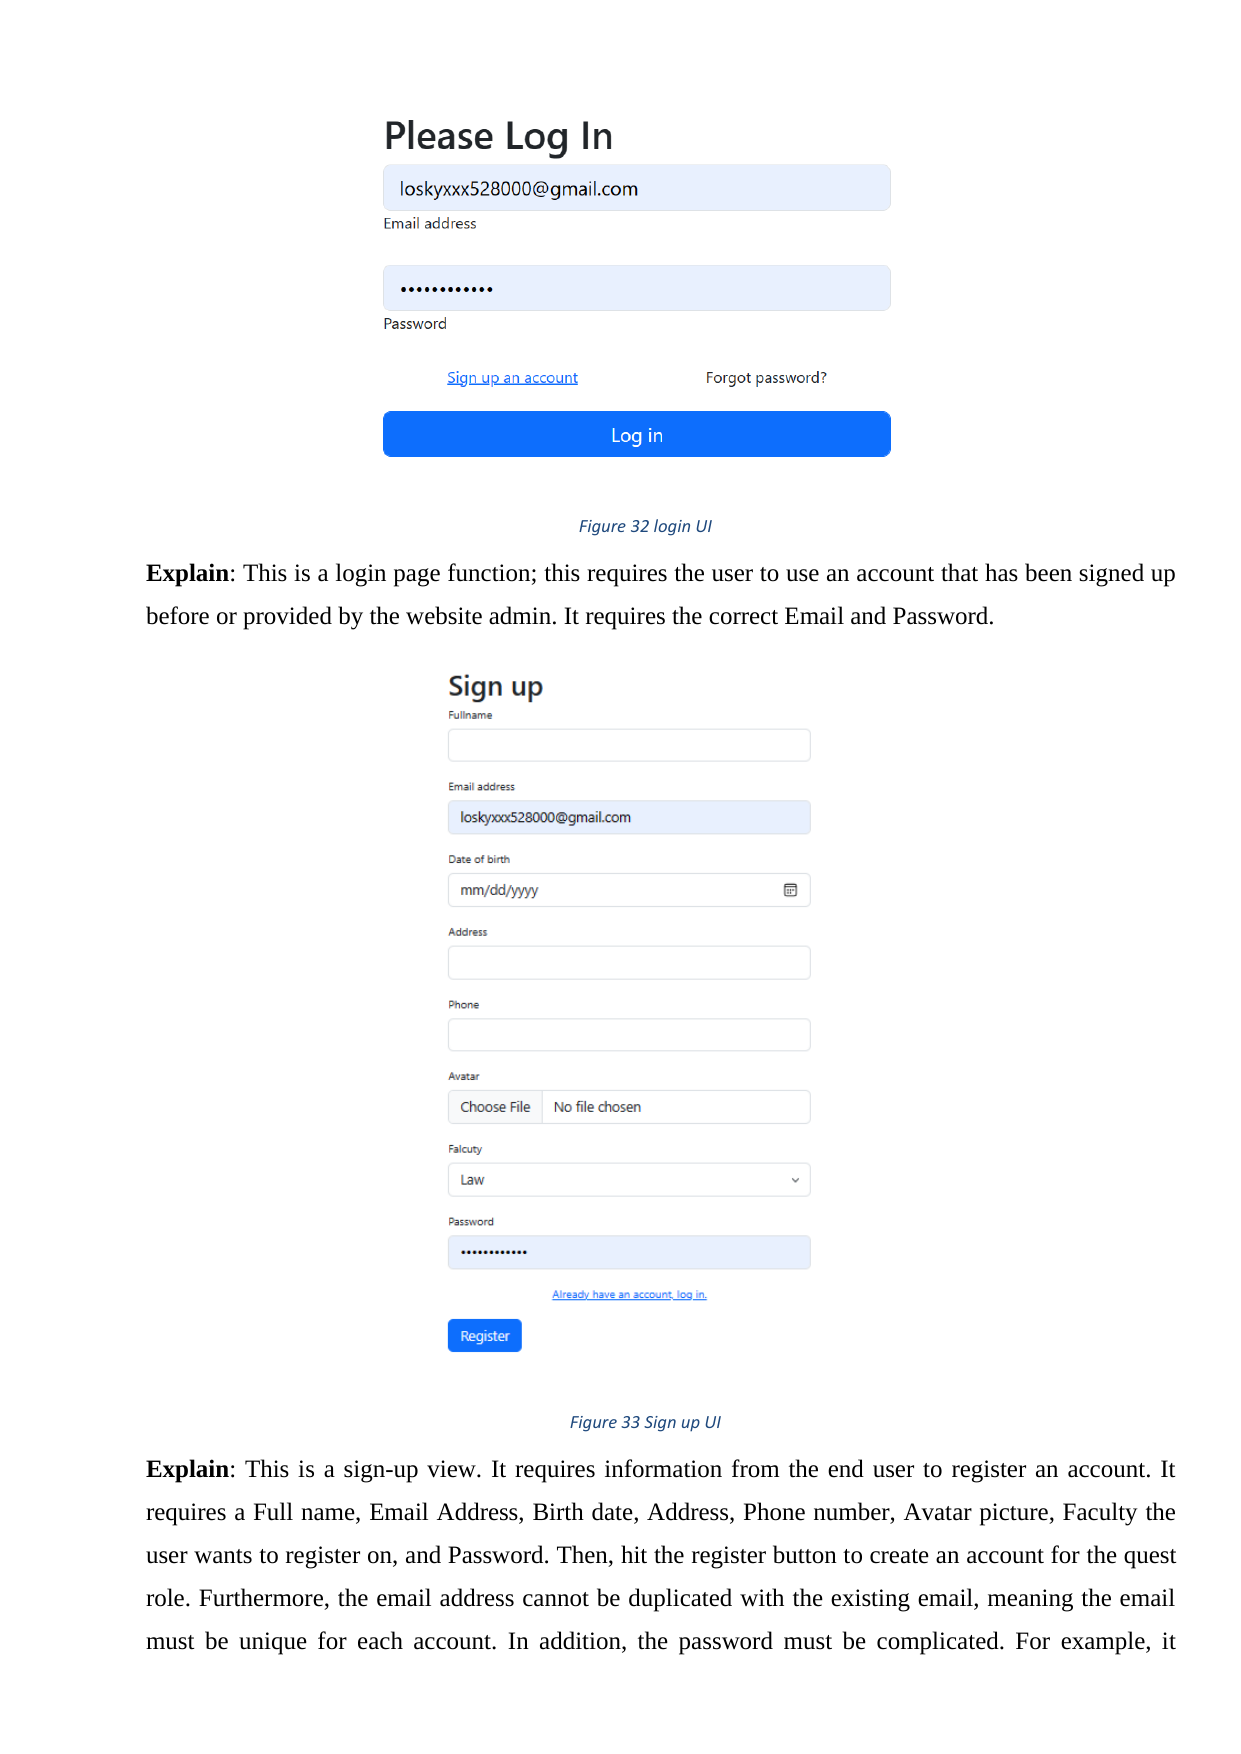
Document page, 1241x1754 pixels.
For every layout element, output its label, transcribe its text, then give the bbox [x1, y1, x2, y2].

picture [351, 64, 898, 488]
text Explain: This is a login page function; this requires the user to use an account that has been signed up before or provided by the website admin. It requires the correct Email and Password. [146, 558, 1178, 630]
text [146, 1454, 1178, 1655]
picture [395, 656, 854, 1384]
